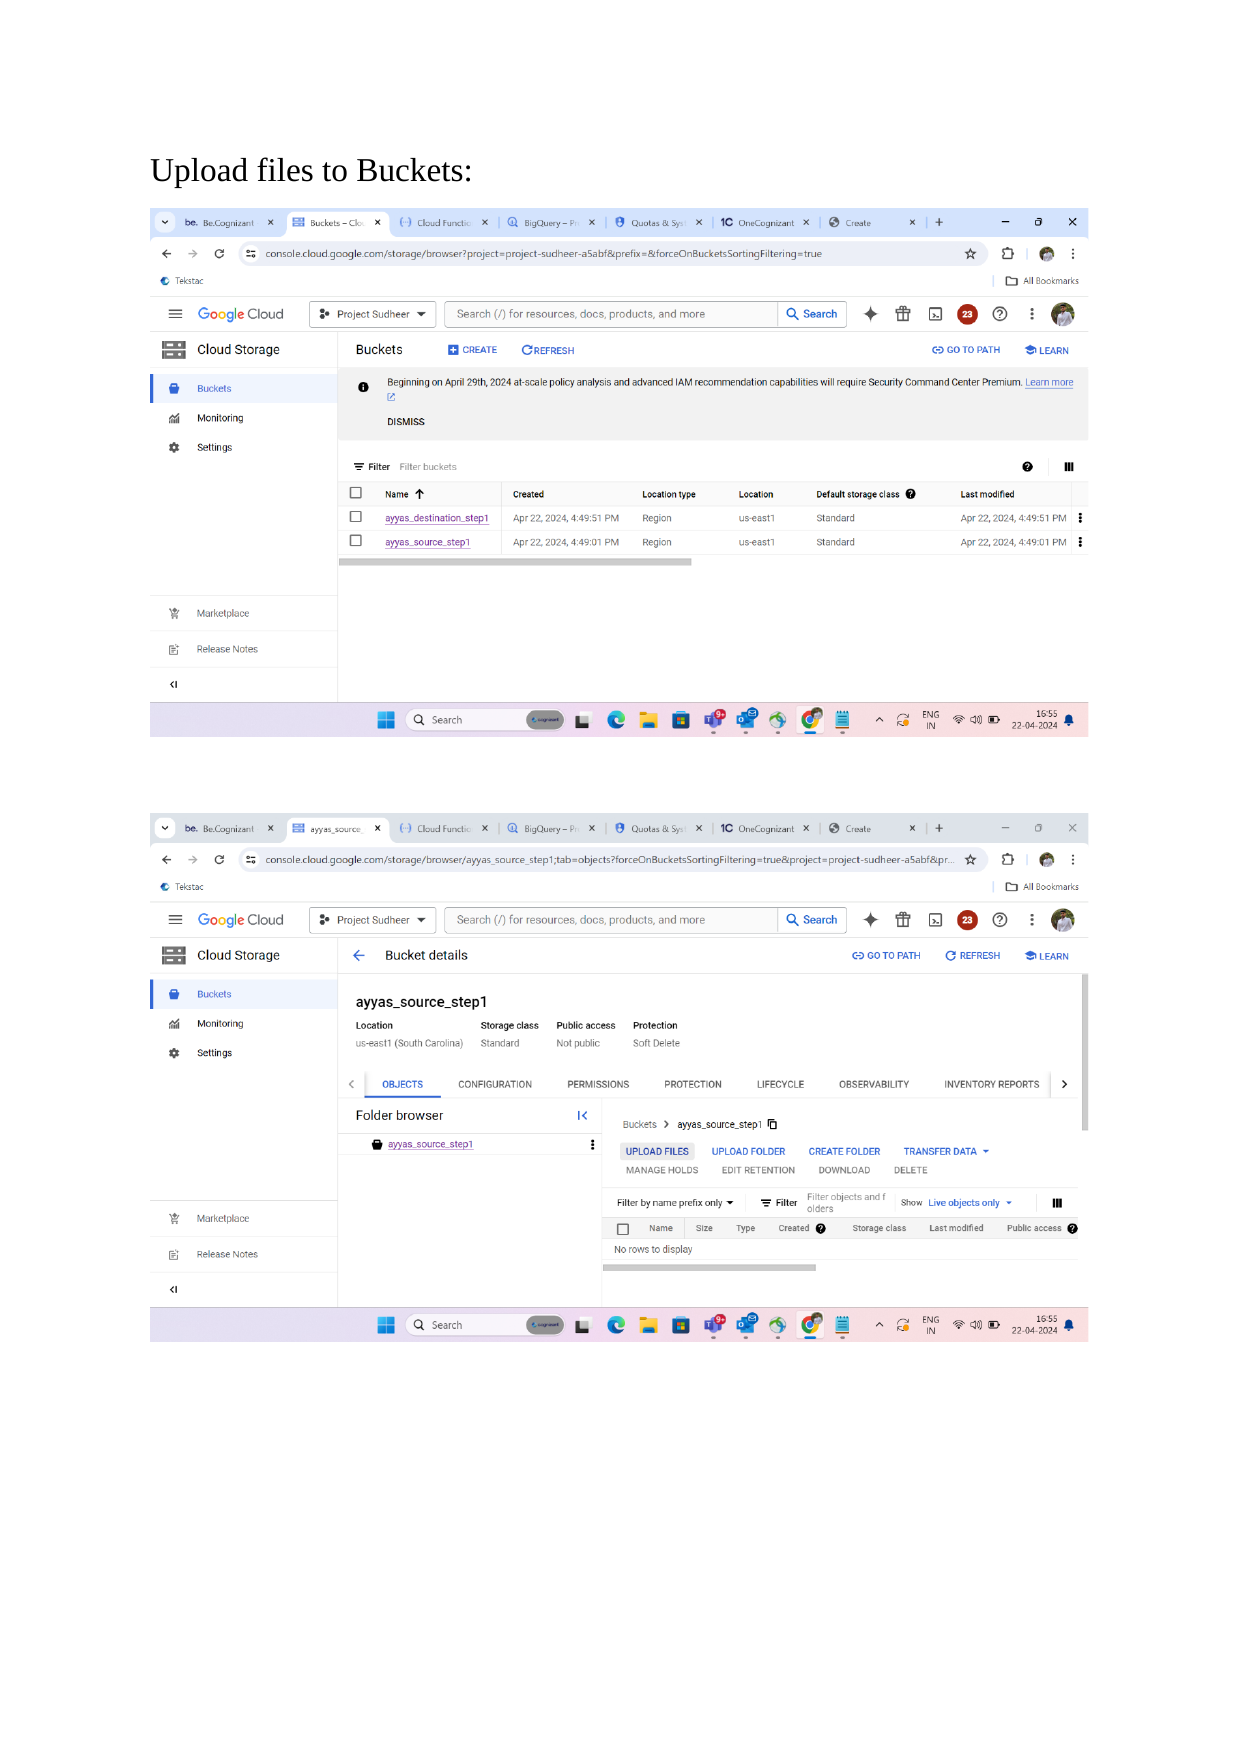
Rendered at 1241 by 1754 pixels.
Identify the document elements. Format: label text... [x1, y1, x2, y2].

picture [150, 813, 1089, 1342]
picture [150, 208, 1089, 737]
text Upload files to Buckets: [150, 150, 1090, 188]
